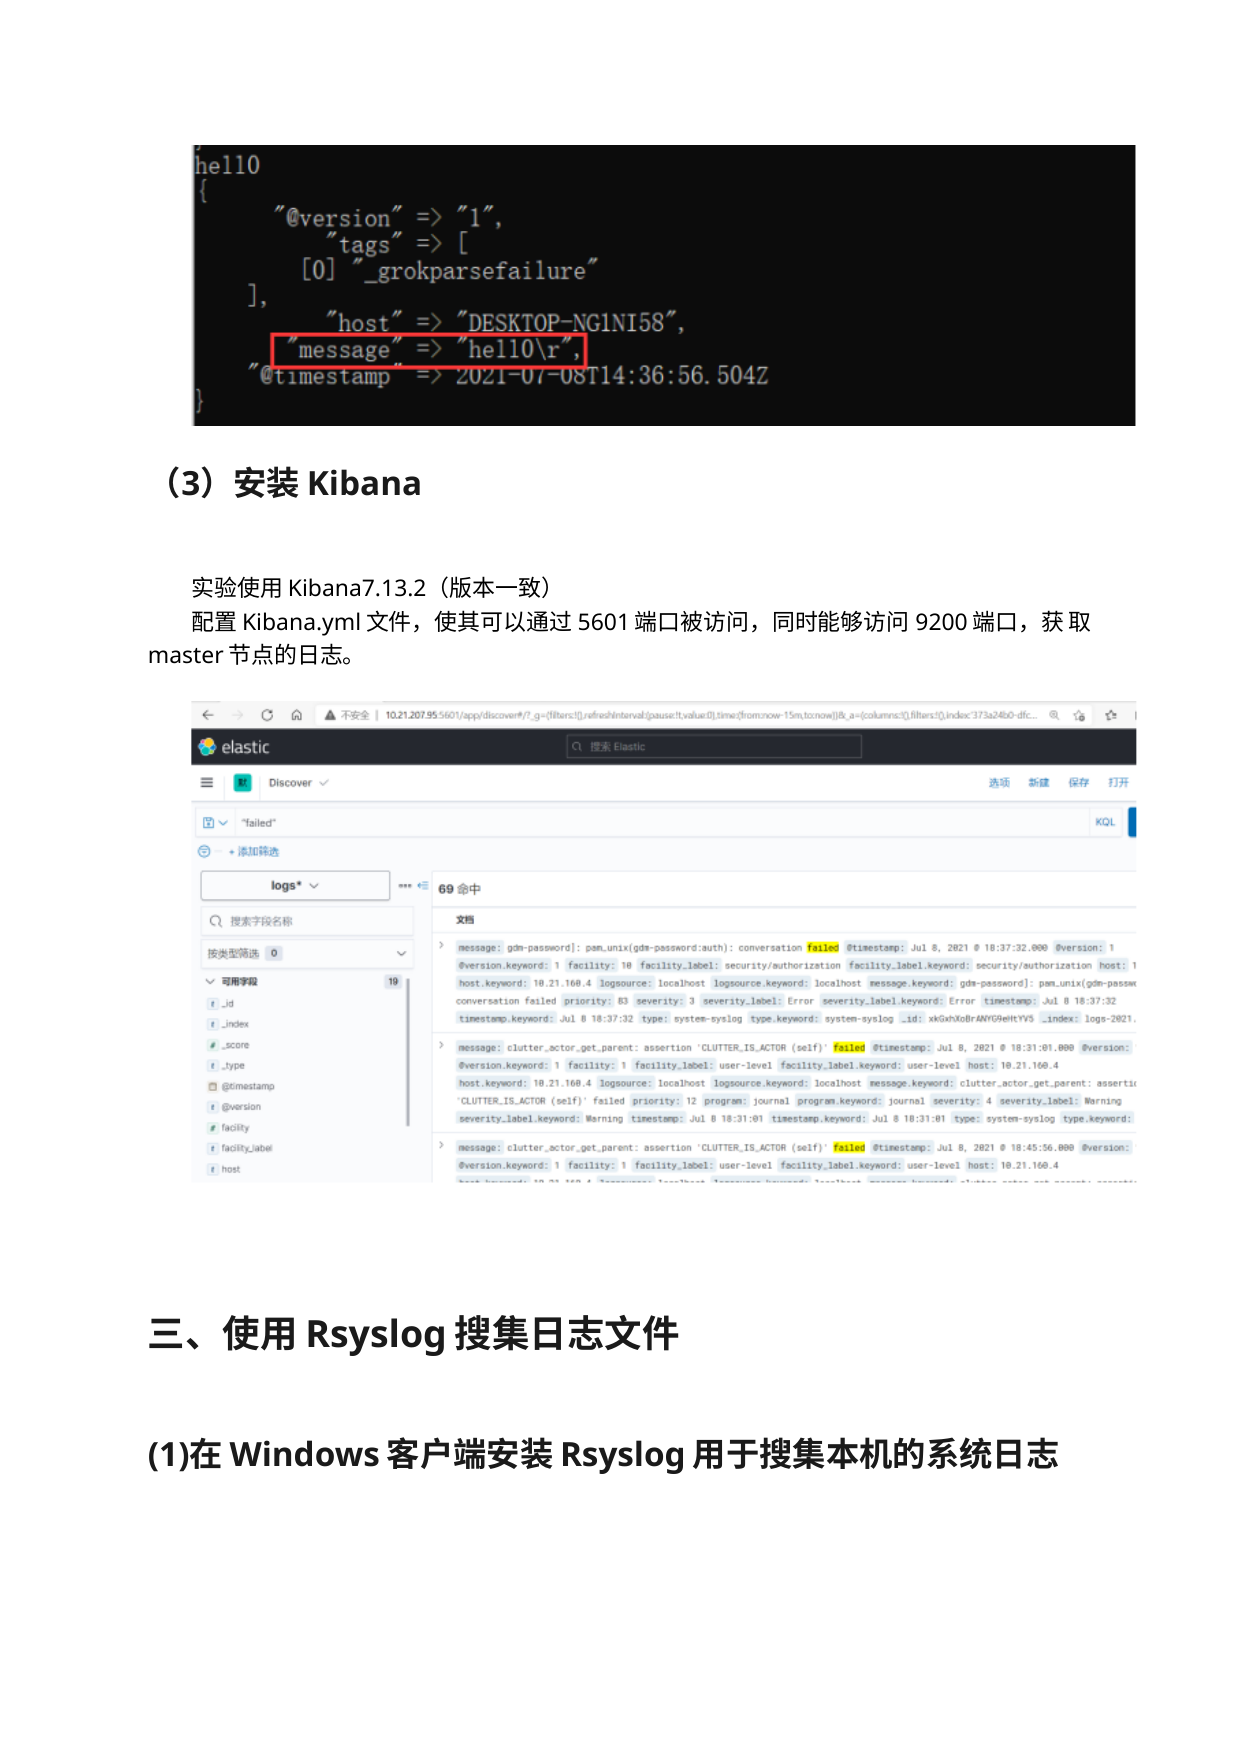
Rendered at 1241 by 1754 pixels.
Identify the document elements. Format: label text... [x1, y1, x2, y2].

subtitle （3）安装Kibana [148, 457, 1093, 505]
picture [191, 145, 1137, 426]
text 实验使用Kibana7.13.2（版本一致） [148, 570, 1093, 603]
picture [191, 701, 1137, 1184]
subtitle 三、使用Rsyslog搜集日志文件 [148, 1304, 1093, 1358]
text 配置Kibana.yml文件，使其可以通过5601端口被访问，同时能够访问9200端口，获 取master节点的日志。 [148, 603, 1093, 670]
subtitle (1)在Windows客户端安装Rsyslog用于搜集本机的系统日志 [148, 1428, 1093, 1476]
